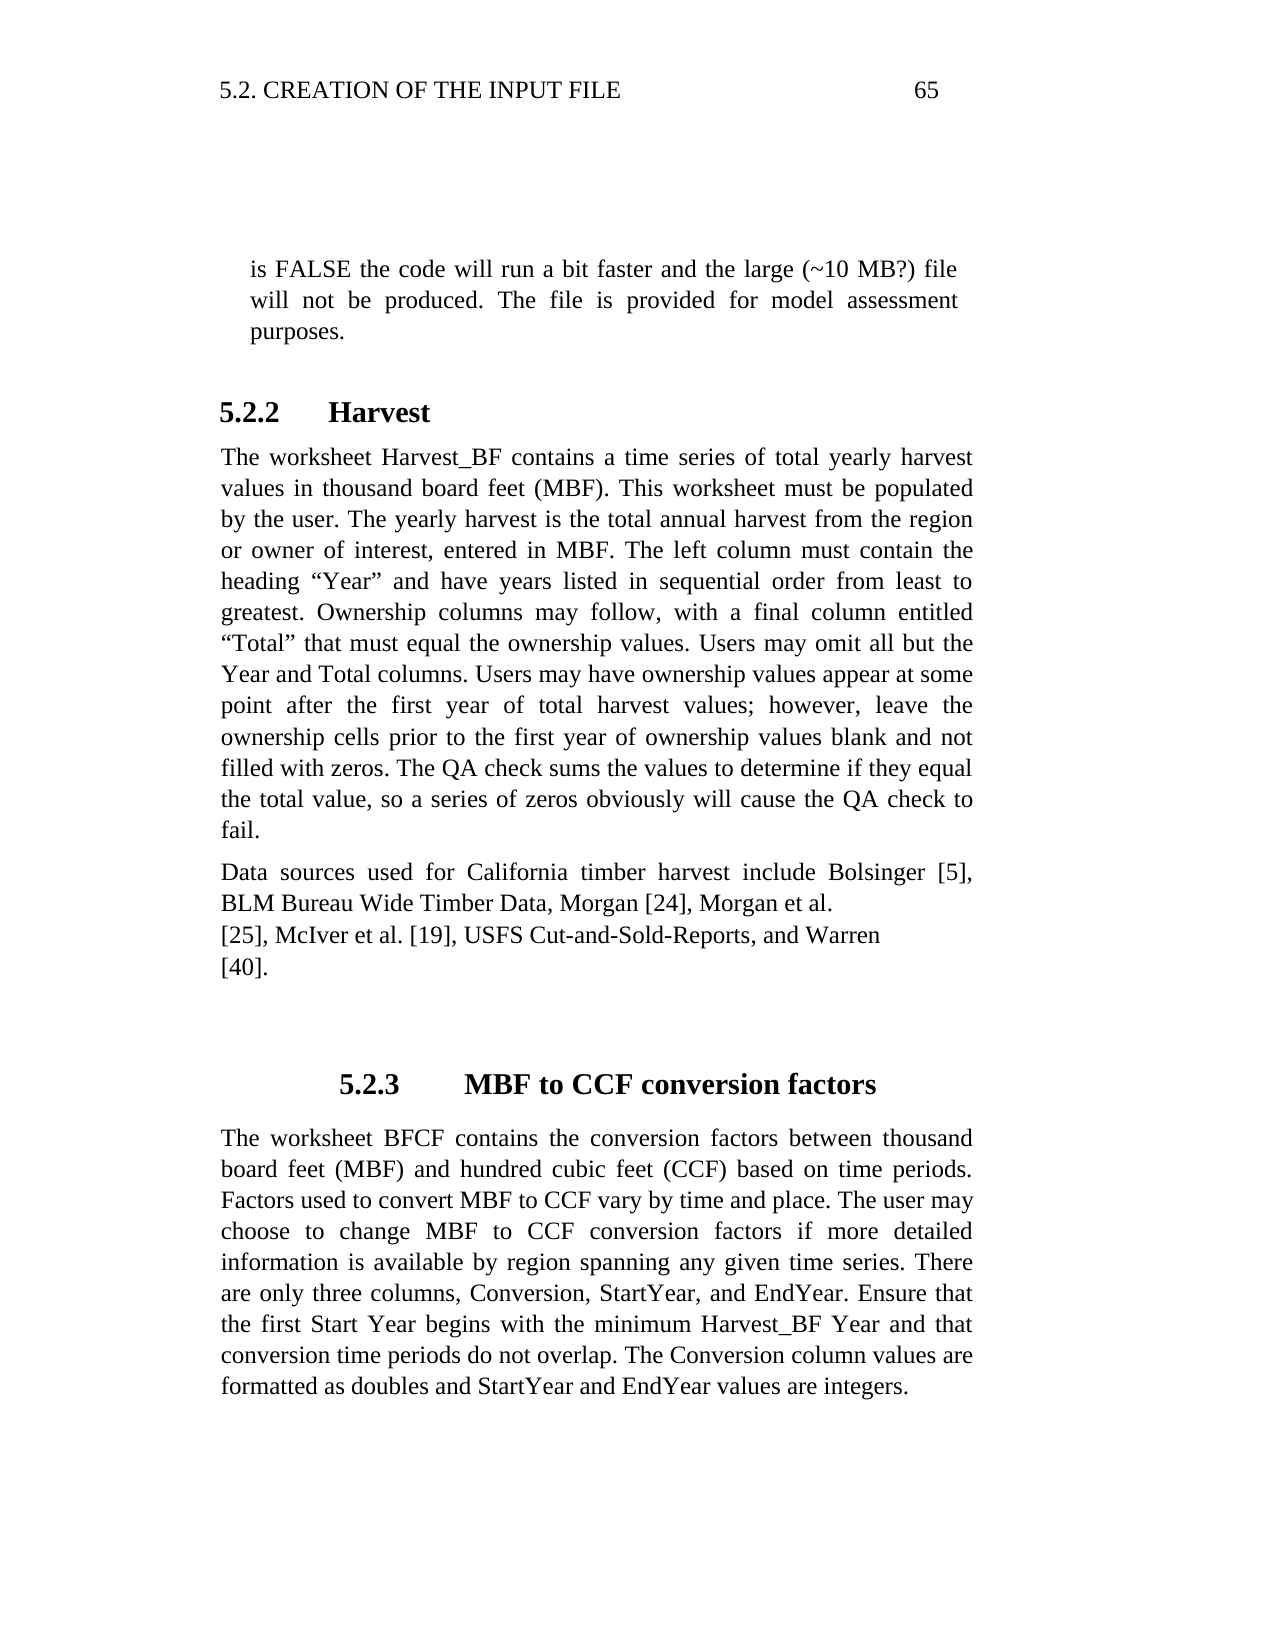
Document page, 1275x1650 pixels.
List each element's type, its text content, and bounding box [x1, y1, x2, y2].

text [25], McIver et al. [19], USFS Cut-and-Sold-Reports, and Warren [221, 920, 974, 949]
subtitle 5.2.3 MBF to CCF conversion factors [219, 1067, 863, 1101]
text Data sources used for California timber harvest include Bolsinger [5], BLM Bureau Wide Timber Data, Morgan [24], Morgan et al. [221, 857, 974, 917]
text [40]. [221, 952, 974, 980]
text The worksheet Harvest_BF contains a time series of total yearly harvest values in thousand board feet (MBF). This worksheet must be populated by the user. The yearly harvest is the total annual harvest from the region or owner of interest, entered in MBF. The left column must contain the heading “Year” and have years listed in sequential order from least to greatest. Ownership columns may follow, with a final column entitled “Total” that must equal the ownership values. Users may omit all but the Year and Total columns. Users may have ownership values appear at some point after the first year of total harvest values; however, leave the ownership cells prior to the first year of ownership values blank and not filled with zeros. The QA check sums the values to determine if they equal the total value, so a series of zeros obviously will cause the QA check to fail. [221, 442, 974, 843]
subtitle 5.2.2 Harvest [219, 394, 863, 429]
text The worksheet BFCF contains the conversion factors between thousand board feet (MBF) and hundred cubic feet (CCF) based on time periods. Factors used to convert MBF to CCF vary by time and place. The user may choose to change MBF to CCF conversion factors if more detailed information is available by region spanning any given time series. There are only three columns, Conversion, StartYear, and EndYear. Ensure that the first Start Year begins with the minimum Harvest_BF Year and that conversion time periods do not overlap. The Conversion column values are formatted as doubles and StartYear and EndYear values are integers. [221, 1123, 974, 1400]
